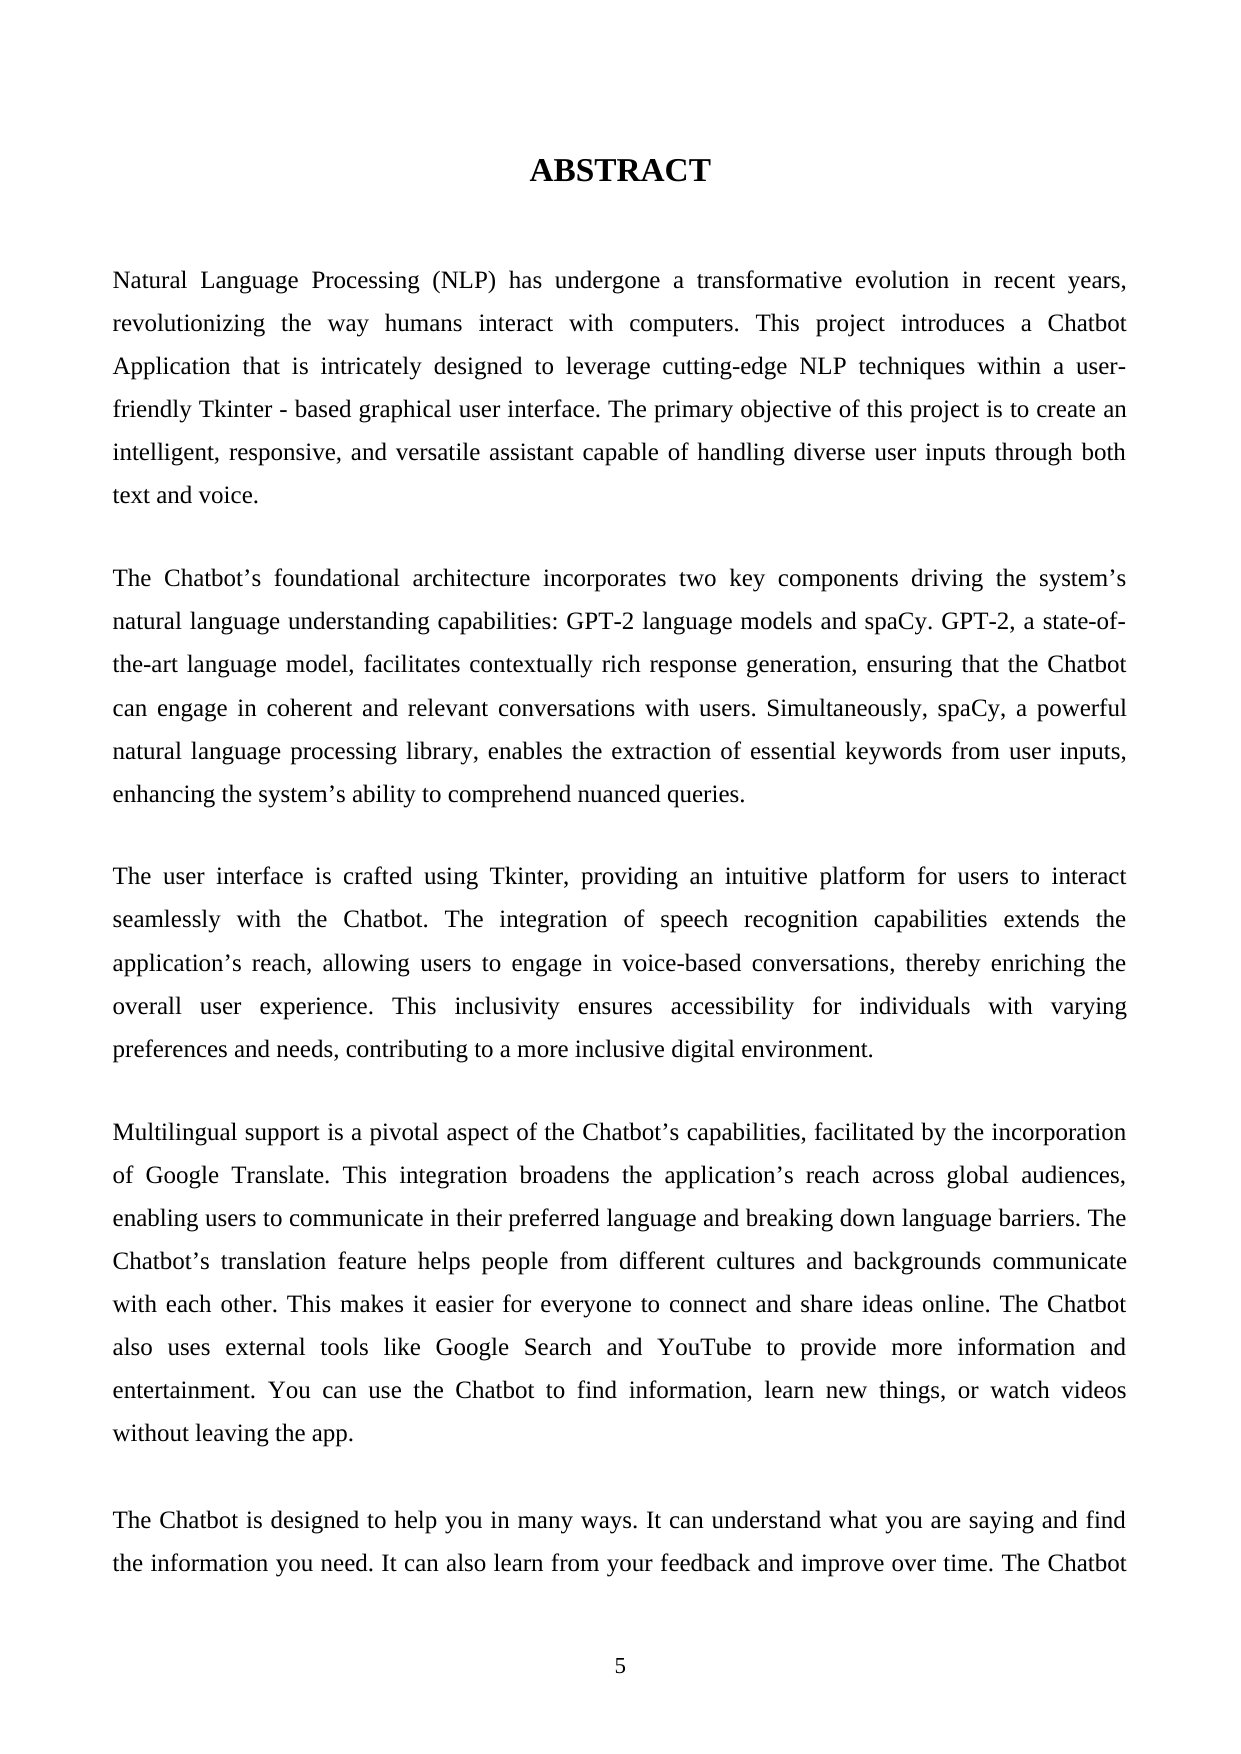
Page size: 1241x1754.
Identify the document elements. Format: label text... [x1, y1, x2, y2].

text Natural Language Processing (NLP) has undergone a transformative evolution in recent years, revolutionizing the way humans interact with computers. This project introduces a Chatbot Application that is intricately designed to leverage cutting-edge NLP techniques within a user-friendly Tkinter - based graphical user interface. The primary objective of this project is to create an intelligent, responsive, and versatile assistant capable of handling diverse user inputs through both text and voice. [112, 265, 1128, 509]
text The user interface is crafted using Tkinter, providing an intuitive platform for users to interact seamlessly with the Chatbot. The integration of speech recognition capabilities extends the application’s reach, allowing users to engage in voice-based conversations, thereby enriching the overall user experience. This inclusivity ensures accessibility for individuals with varying preferences and needs, contributing to a more inclusive digital environment. [112, 861, 1128, 1063]
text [112, 1505, 1128, 1577]
text The Chatbot’s foundational architecture incorporates two key components driving the system’s natural language understanding capabilities: GPT-2 language models and spaCy. GPT-2, a state-of-the-art language model, facilitates contextually rich response generation, ensuring that the Chatbot can engage in coherent and relevant conversations with users. Simultaneously, spaCy, a powerful natural language processing library, enables the extraction of essential keywords from user inputs, enhancing the system’s ability to comprehend nuanced queries. [112, 563, 1128, 808]
text ABSTRACT [112, 150, 1128, 188]
text Multilingual support is a pivotal aspect of the Chatbot’s capabilities, facilitated by the incorporation of Google Translate. This integration broadens the application’s reach across global audiences, enabling users to communicate in their preferred language and breaking down language barriers. The Chatbot’s translation feature helps people from different cultures and backgrounds communicate with each other. This makes it easier for everyone to connect and share ideas online. The Chatbot also uses external tools like Google Search and YouTube to provide more information and entertainment. You can use the Chatbot to find information, learn new things, or watch videos without leaving the app. [112, 1117, 1128, 1447]
